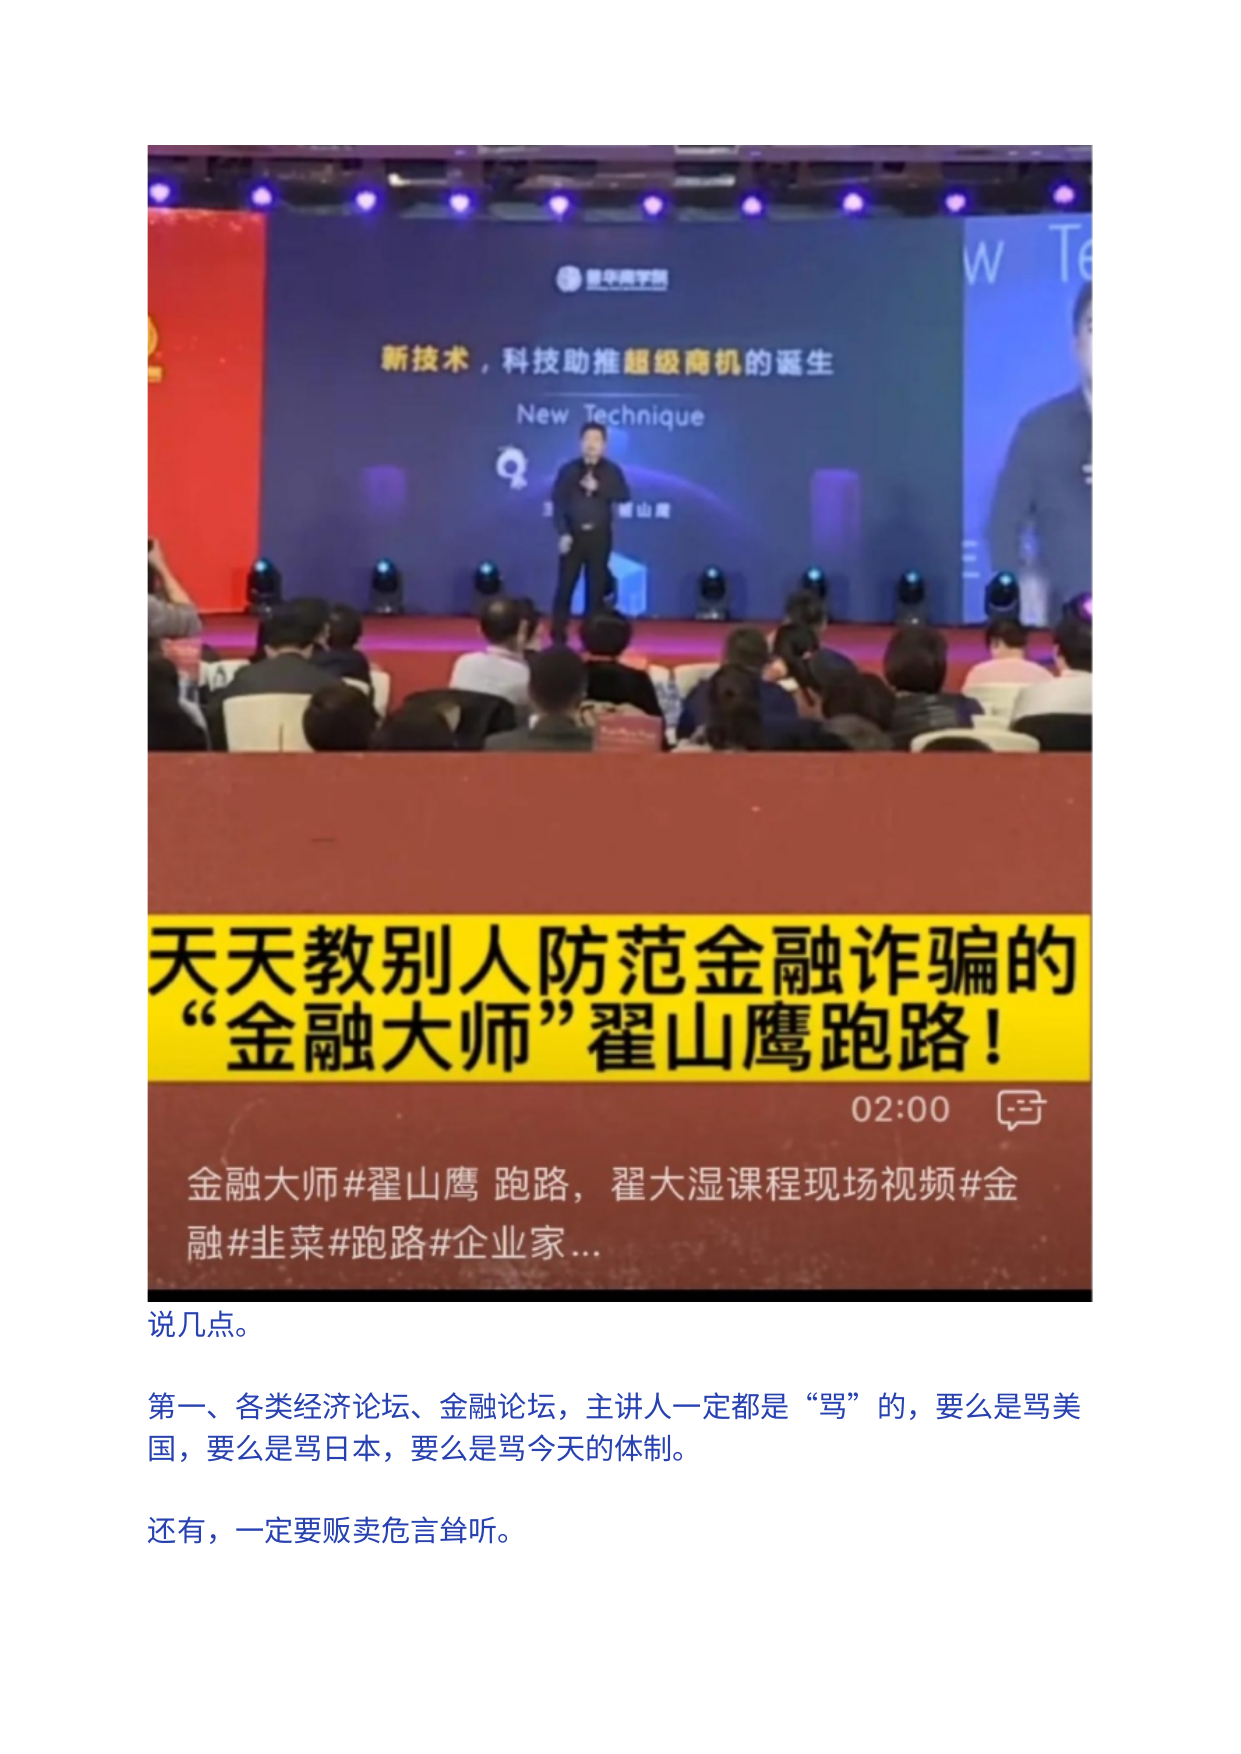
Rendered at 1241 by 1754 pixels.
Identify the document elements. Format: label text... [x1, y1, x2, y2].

picture [147, 145, 1093, 1302]
text 第一、各类经济论坛、金融论坛，主讲人一定都是“骂”的，要么是骂美国，要么是骂日本，要么是骂今天的体制。 [148, 1383, 1093, 1468]
text 还有，一定要贩卖危言耸听。 [148, 1507, 1093, 1550]
text 他说，太好的单位，太好的机会，也不会给你。6，说几点。 [148, 1302, 1093, 1343]
